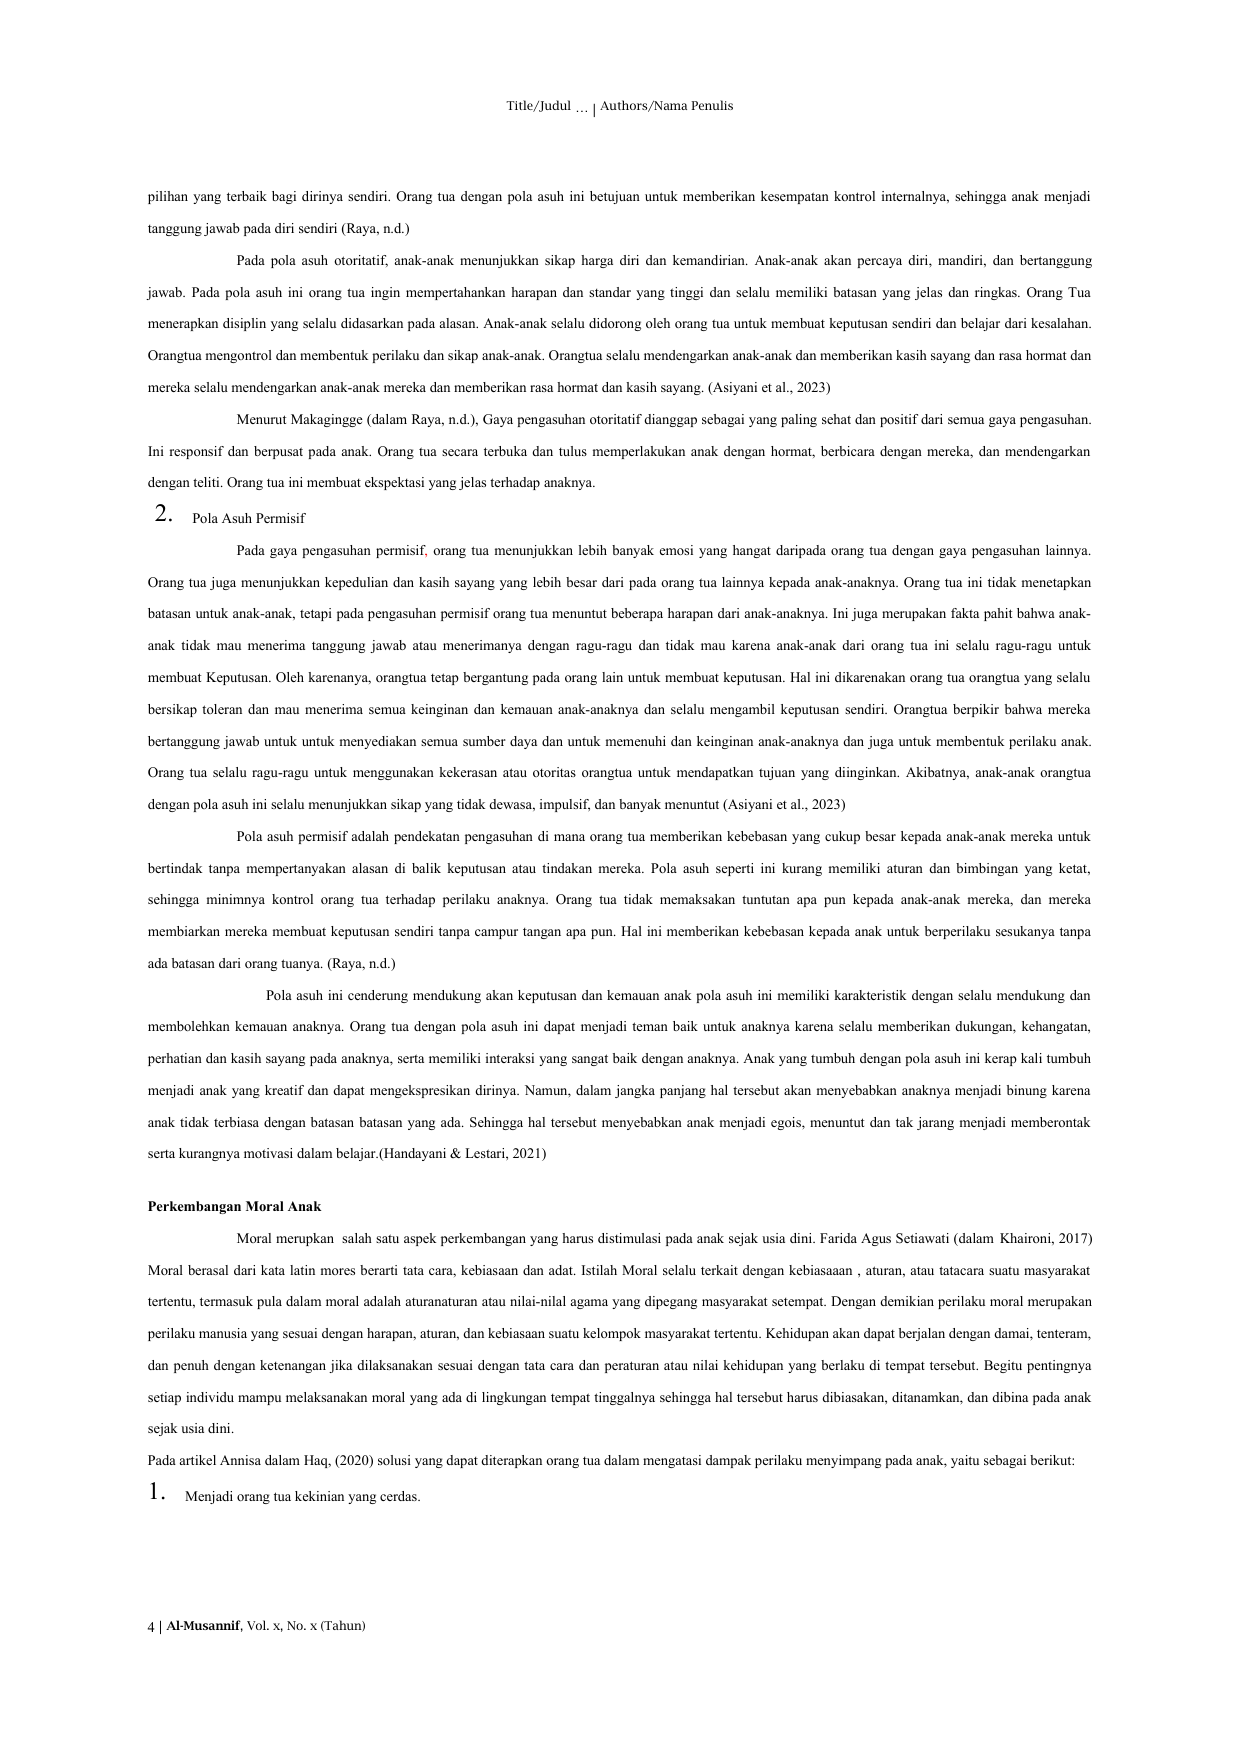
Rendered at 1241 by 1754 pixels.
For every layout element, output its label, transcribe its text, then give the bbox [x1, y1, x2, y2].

list Menurut Makagingge (dalam Raya, n.d.), Gaya pengasuhan otoritatif dianggap sebagai yang paling sehat dan positif dari semua gaya pengasuhan. Ini responsif dan berpusat pada anak. Orang tua secara terbuka dan tulus memperlakukan anak dengan hormat, berbicara dengan mereka, dan mendengarkan dengan teliti. Orang tua ini membuat ekspektasi yang jelas terhadap anaknya. [147, 399, 1092, 491]
list Pada gaya pengasuhan permisif, orang tua menunjukkan lebih banyak emosi yang hangat daripada orang tua dengan gaya pengasuhan lainnya. Orang tua juga menunjukkan kepedulian dan kasih sayang yang lebih besar dari pada orang tua lainnya kepada anak-anaknya. Orang tua ini tidak menetapkan batasan untuk anak-anak, tetapi pada pengasuhan permisif orang tua menuntut beberapa harapan dari anak-anaknya. Ini juga merupakan fakta pahit bahwa anak-anak tidak mau menerima tanggung jawab atau menerimanya dengan ragu-ragu dan tidak mau karena anak-anak dari orang tua ini selalu ragu-ragu untuk membuat Keputusan. Oleh karenanya, orangtua tetap bergantung pada orang lain untuk membuat keputusan. Hal ini dikarenakan orang tua orangtua yang selalu bersikap toleran dan mau menerima semua keinginan dan kemauan anak-anaknya dan selalu mengambil keputusan sendiri. Orangtua berpikir bahwa mereka bertanggung jawab untuk untuk menyediakan semua sumber daya dan untuk memenuhi dan keinginan anak-anaknya dan juga untuk membentuk perilaku anak. Orang tua selalu ragu-ragu untuk menggunakan kekerasan atau otoritas orangtua untuk mendapatkan tujuan yang diinginkan. Akibatnya, anak-anak orangtua dengan pola asuh ini selalu menunjukkan sikap yang tidak dewasa, impulsif, dan banyak menuntut (Asiyani et al., 2023) [147, 531, 1092, 813]
list Pola asuh ini cenderung mendukung akan keputusan dan kemauan anak pola asuh ini memiliki karakteristik dengan selalu mendukung dan membolehkan kemauan anaknya. Orang tua dengan pola asuh ini dapat menjadi teman baik untuk anaknya karena selalu memberikan dukungan, kehangatan, perhatian dan kasih sayang pada anaknya, serta memiliki interaksi yang sangat baik dengan anaknya. Anak yang tumbuh dengan pola asuh ini kerap kali tumbuh menjadi anak yang kreatif dan dapat mengekspresikan dirinya. Namun, dalam jangka panjang hal tersebut akan menyebabkan anaknya menjadi binung karena anak tidak terbiasa dengan batasan batasan yang ada. Sehingga hal tersebut menyebabkan anak menjadi egois, menuntut dan tak jarang menjadi memberontak serta kurangnya motivasi dalam belajar.(Handayani & Lestari, 2021) [147, 976, 1092, 1162]
list Pada pola asuh otoritatif, anak-anak menunjukkan sikap harga diri dan kemandirian. Anak-anak akan percaya diri, mandiri, dan bertanggung jawab. Pada pola asuh ini orang tua ingin mempertahankan harapan dan standar yang tinggi dan selalu memiliki batasan yang jelas dan ringkas. Orang Tua menerapkan disiplin yang selalu didasarkan pada alasan. Anak-anak selalu didorong oleh orang tua untuk membuat keputusan sendiri dan belajar dari kesalahan. Orangtua mengontrol dan membentuk perilaku dan sikap anak-anak. Orangtua selalu mendengarkan anak-anak dan memberikan kasih sayang dan rasa hormat dan mereka selalu mendengarkan anak-anak mereka dan memberikan rasa hormat dan kasih sayang. (Asiyani et al., 2023) [147, 241, 1092, 396]
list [147, 177, 1092, 237]
list Pola Asuh Permisif [154, 499, 1092, 527]
list Menjadi orang tua kekinian yang cerdas. [147, 1477, 1092, 1505]
text Perkembangan Moral Anak [147, 1187, 1092, 1215]
text Pada artikel Annisa dalam Haq, (2020) solusi yang dapat diterapkan orang tua dalam mengatasi dampak perilaku menyimpang pada anak, yaitu sebagai berikut: [147, 1441, 1092, 1469]
text Moral merupkan salah satu aspek perkembangan yang harus distimulasi pada anak sejak usia dini. Farida Agus Setiawati (dalam Khaironi, 2017) Moral berasal dari kata latin mores berarti tata cara, kebiasaan dan adat. Istilah Moral selalu terkait dengan kebiasaaan , aturan, atau tatacara suatu masyarakat tertentu, termasuk pula dalam moral adalah aturanaturan atau nilai-nilal agama yang dipegang masyarakat setempat. Dengan demikian perilaku moral merupakan perilaku manusia yang sesuai dengan harapan, aturan, dan kebiasaan suatu kelompok masyarakat tertentu. Kehidupan akan dapat berjalan dengan damai, tenteram, dan penuh dengan ketenangan jika dilaksanakan sesuai dengan tata cara dan peraturan atau nilai kehidupan yang berlaku di tempat tersebut. Begitu pentingnya setiap individu mampu melaksanakan moral yang ada di lingkungan tempat tinggalnya sehingga hal tersebut harus dibiasakan, ditanamkan, dan dibina pada anak sejak usia dini. [147, 1219, 1092, 1437]
list Pola asuh permisif adalah pendekatan pengasuhan di mana orang tua memberikan kebebasan yang cukup besar kepada anak-anak mereka untuk bertindak tanpa mempertanyakan alasan di balik keputusan atau tindakan mereka. Pola asuh seperti ini kurang memiliki aturan dan bimbingan yang ketat, sehingga minimnya kontrol orang tua terhadap perilaku anaknya. Orang tua tidak memaksakan tuntutan apa pun kepada anak-anak mereka, dan mereka membiarkan mereka membuat keputusan sendiri tanpa campur tangan apa pun. Hal ini memberikan kebebasan kepada anak untuk berperilaku sesukanya tanpa ada batasan dari orang tuanya. (Raya, n.d.) [147, 817, 1092, 971]
